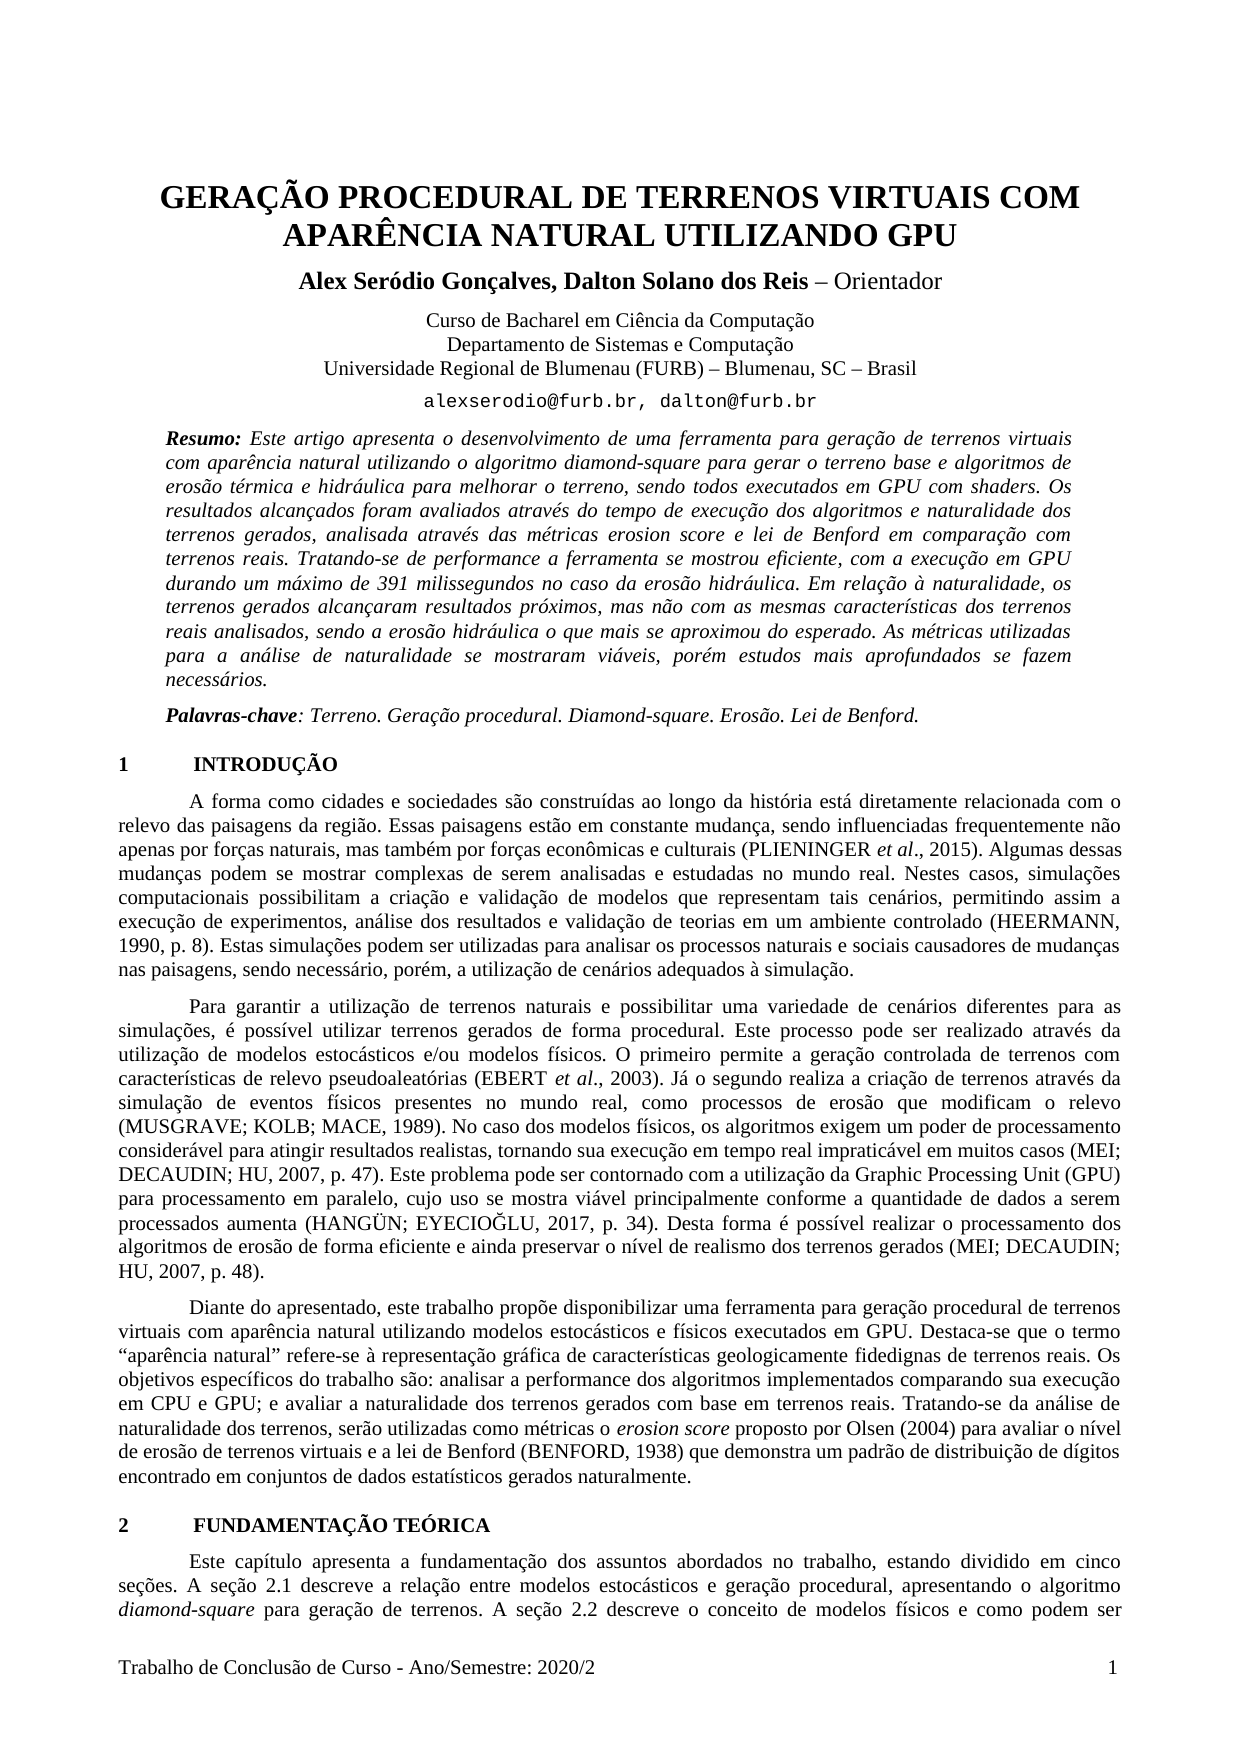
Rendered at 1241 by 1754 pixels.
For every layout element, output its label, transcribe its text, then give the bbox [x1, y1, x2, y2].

text Geração procedural de terrenos virtuais com aparência natural utilizando gpu [118, 177, 1122, 254]
text Alex Seródio Gonçalves, Dalton Solano dos Reis – Orientador [118, 266, 1122, 295]
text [118, 1549, 1122, 1621]
text alexserodio@furb.br, dalton@furb.br [118, 392, 1122, 413]
text Curso de Bacharel em Ciência da Computação [118, 308, 1122, 332]
text Para garantir a utilização de terrenos naturais e possibilitar uma variedade de cenários diferentes para as simulações, é possível utilizar terrenos gerados de forma procedural. Este processo pode ser realizado através da utilização de modelos estocásticos e/ou modelos físicos. O primeiro permite a geração controlada de terrenos com características de relevo pseudoaleatórias (EBERT et al., 2003). Já o segundo realiza a criação de terrenos através da simulação de eventos físicos presentes no mundo real, como processos de erosão que modificam o relevo (MUSGRAVE; KOLB; MACE, 1989). No caso dos modelos físicos, os algoritmos exigem um poder de processamento considerável para atingir resultados realistas, tornando sua execução em tempo real impraticável em muitos casos (MEI; DECAUDIN; HU, 2007, p. 47). Este problema pode ser contornado com a utilização da Graphic Processing Unit (GPU) para processamento em paralelo, cujo uso se mostra viável principalmente conforme a quantidade de dados a serem processados aumenta (HANGÜN; EYECIOĞLU, 2017, p. 34). Desta forma é possível realizar o processamento dos algoritmos de erosão de forma eficiente e ainda preservar o nível de realismo dos terrenos gerados (MEI; DECAUDIN; HU, 2007, p. 48). [118, 994, 1122, 1283]
subtitle Introdução [118, 752, 1122, 776]
text Departamento de Sistemas e Computação [118, 332, 1122, 356]
text Diante do apresentado, este trabalho propõe disponibilizar uma ferramenta para geração procedural de terrenos virtuais com aparência natural utilizando modelos estocásticos e físicos executados em GPU. Destaca-se que o termo “aparência natural” refere-se à representação gráfica de características geologicamente fidedignas de terrenos reais. Os objetivos específicos do trabalho são: analisar a performance dos algoritmos implementados comparando sua execução em CPU e GPU; e avaliar a naturalidade dos terrenos gerados com base em terrenos reais. Tratando-se da análise de naturalidade dos terrenos, serão utilizadas como métricas o erosion score proposto por Olsen (2004) para avaliar o nível de erosão de terrenos virtuais e a lei de Benford (BENFORD, 1938) que demonstra um padrão de distribuição de dígitos encontrado em conjuntos de dados estatísticos gerados naturalmente. [118, 1295, 1122, 1488]
text A forma como cidades e sociedades são construídas ao longo da história está diretamente relacionada com o relevo das paisagens da região. Essas paisagens estão em constante mudança, sendo influenciadas frequentemente não apenas por forças naturais, mas também por forças econômicas e culturais (PLIENINGER et al., 2015). Algumas dessas mudanças podem se mostrar complexas de serem analisadas e estudadas no mundo real. Nestes casos, simulações computacionais possibilitam a criação e validação de modelos que representam tais cenários, permitindo assim a execução de experimentos, análise dos resultados e validação de teorias em um ambiente controlado (HEERMANN, 1990, p. 8). Estas simulações podem ser utilizadas para analisar os processos naturais e sociais causadores de mudanças nas paisagens, sendo necessário, porém, a utilização de cenários adequados à simulação. [118, 789, 1122, 981]
text Universidade Regional de Blumenau (FURB) – Blumenau, SC – Brasil [118, 356, 1122, 380]
subtitle FUNDAMENTAÇÃO TEÓRICA [118, 1513, 1122, 1537]
text Resumo: Este artigo apresenta o desenvolvimento de uma ferramenta para geração de terrenos virtuais com aparência natural utilizando o algoritmo diamond-square para gerar o terreno base e algoritmos de erosão térmica e hidráulica para melhorar o terreno, sendo todos executados em GPU com shaders. Os resultados alcançados foram avaliados através do tempo de execução dos algoritmos e naturalidade dos terrenos gerados, analisada através das métricas erosion score e lei de Benford em comparação com terrenos reais. Tratando-se de performance a ferramenta se mostrou eficiente, com a execução em GPU durando um máximo de 391 milissegundos no caso da erosão hidráulica. Em relação à naturalidade, os terrenos gerados alcançaram resultados próximos, mas não com as mesmas características dos terrenos reais analisados, sendo a erosão hidráulica o que mais se aproximou do esperado. As métricas utilizadas para a análise de naturalidade se mostraram viáveis, porém estudos mais aprofundados se fazem necessários. [165, 426, 1075, 691]
text Palavras-chave: Terreno. Geração procedural. Diamond-square. Erosão. Lei de Benford. [165, 703, 1075, 727]
